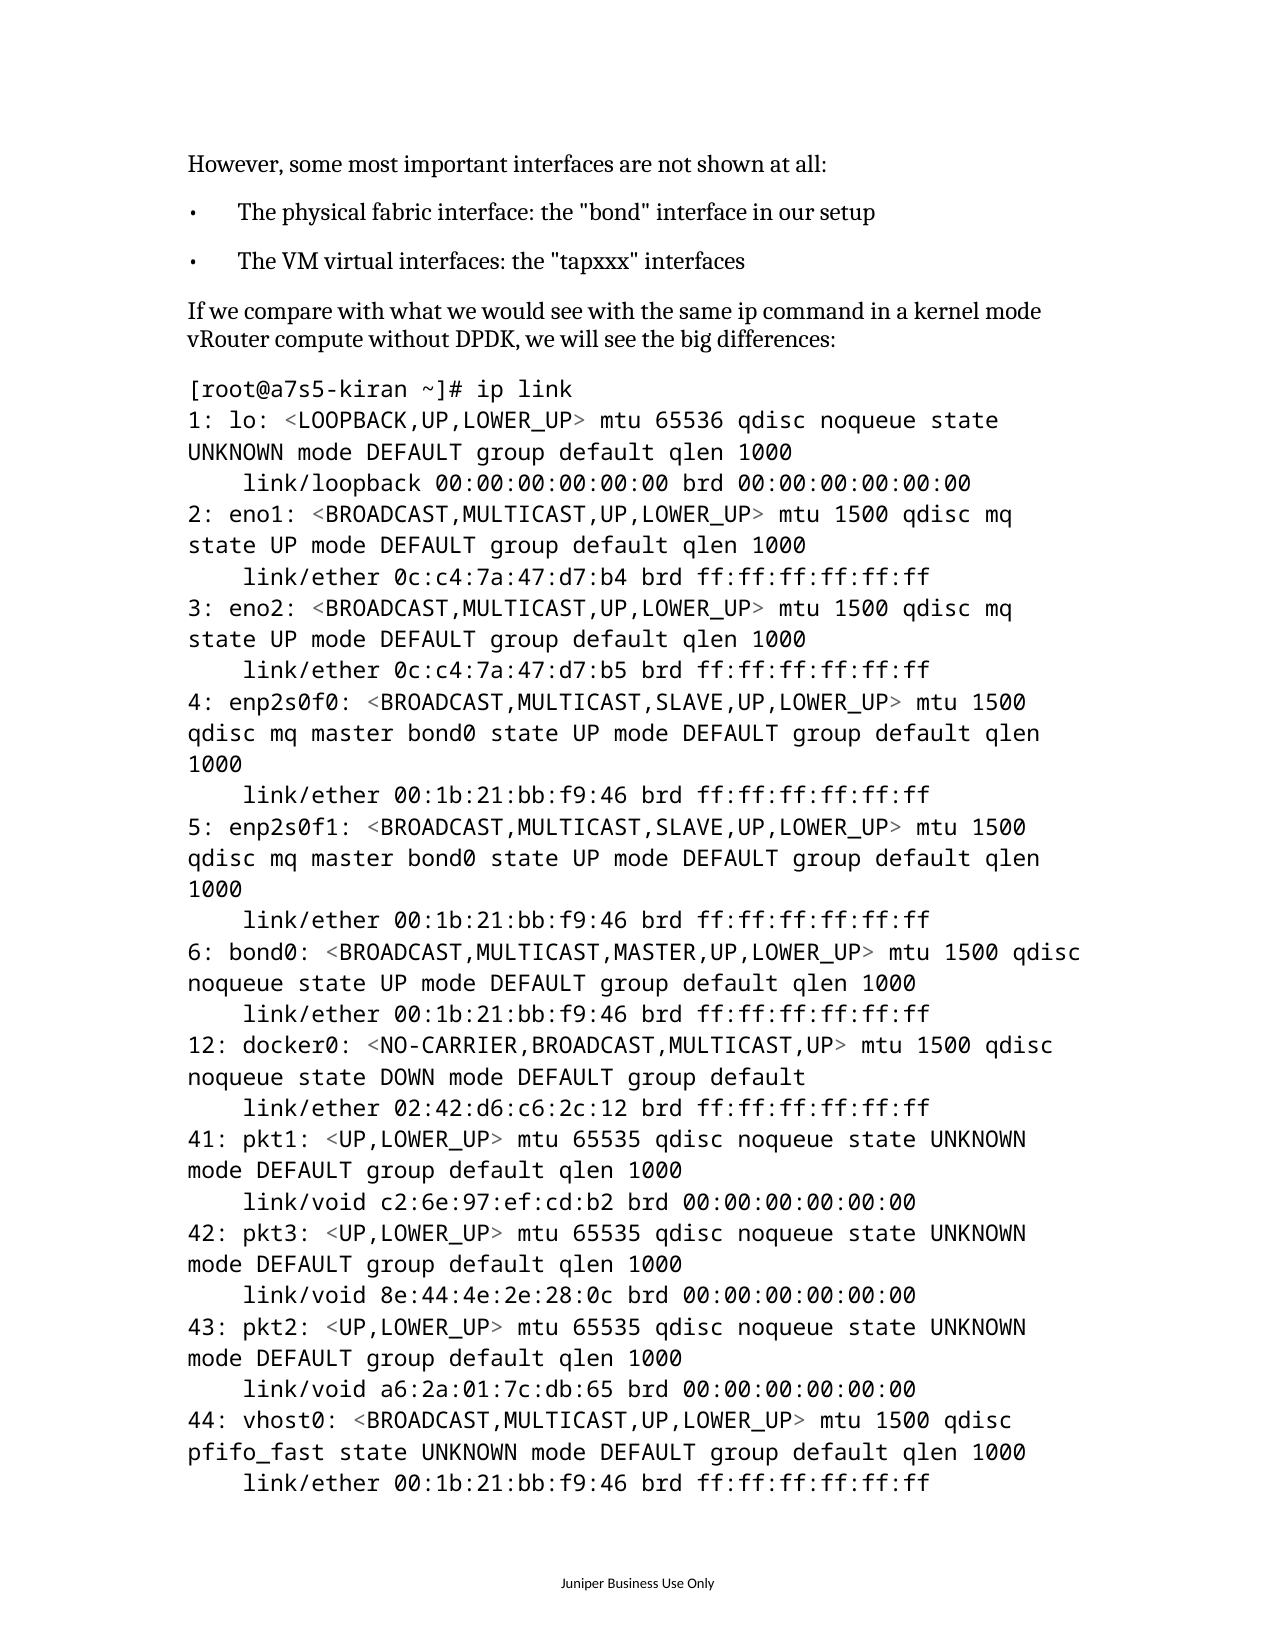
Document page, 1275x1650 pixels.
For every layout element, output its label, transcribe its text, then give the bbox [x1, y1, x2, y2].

text If we compare with what we would see with the same ip command in a kernel mode vRouter compute without DPDK, we will see the big differences: [187, 297, 1087, 354]
text However, some most important interfaces are not shown at all: [187, 150, 1087, 179]
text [187, 373, 1087, 1498]
list The physical fabric interface: the "bond" interface in our setup [187, 197, 1087, 226]
list The VM virtual interfaces: the "tapxxx" interfaces [187, 247, 1087, 276]
